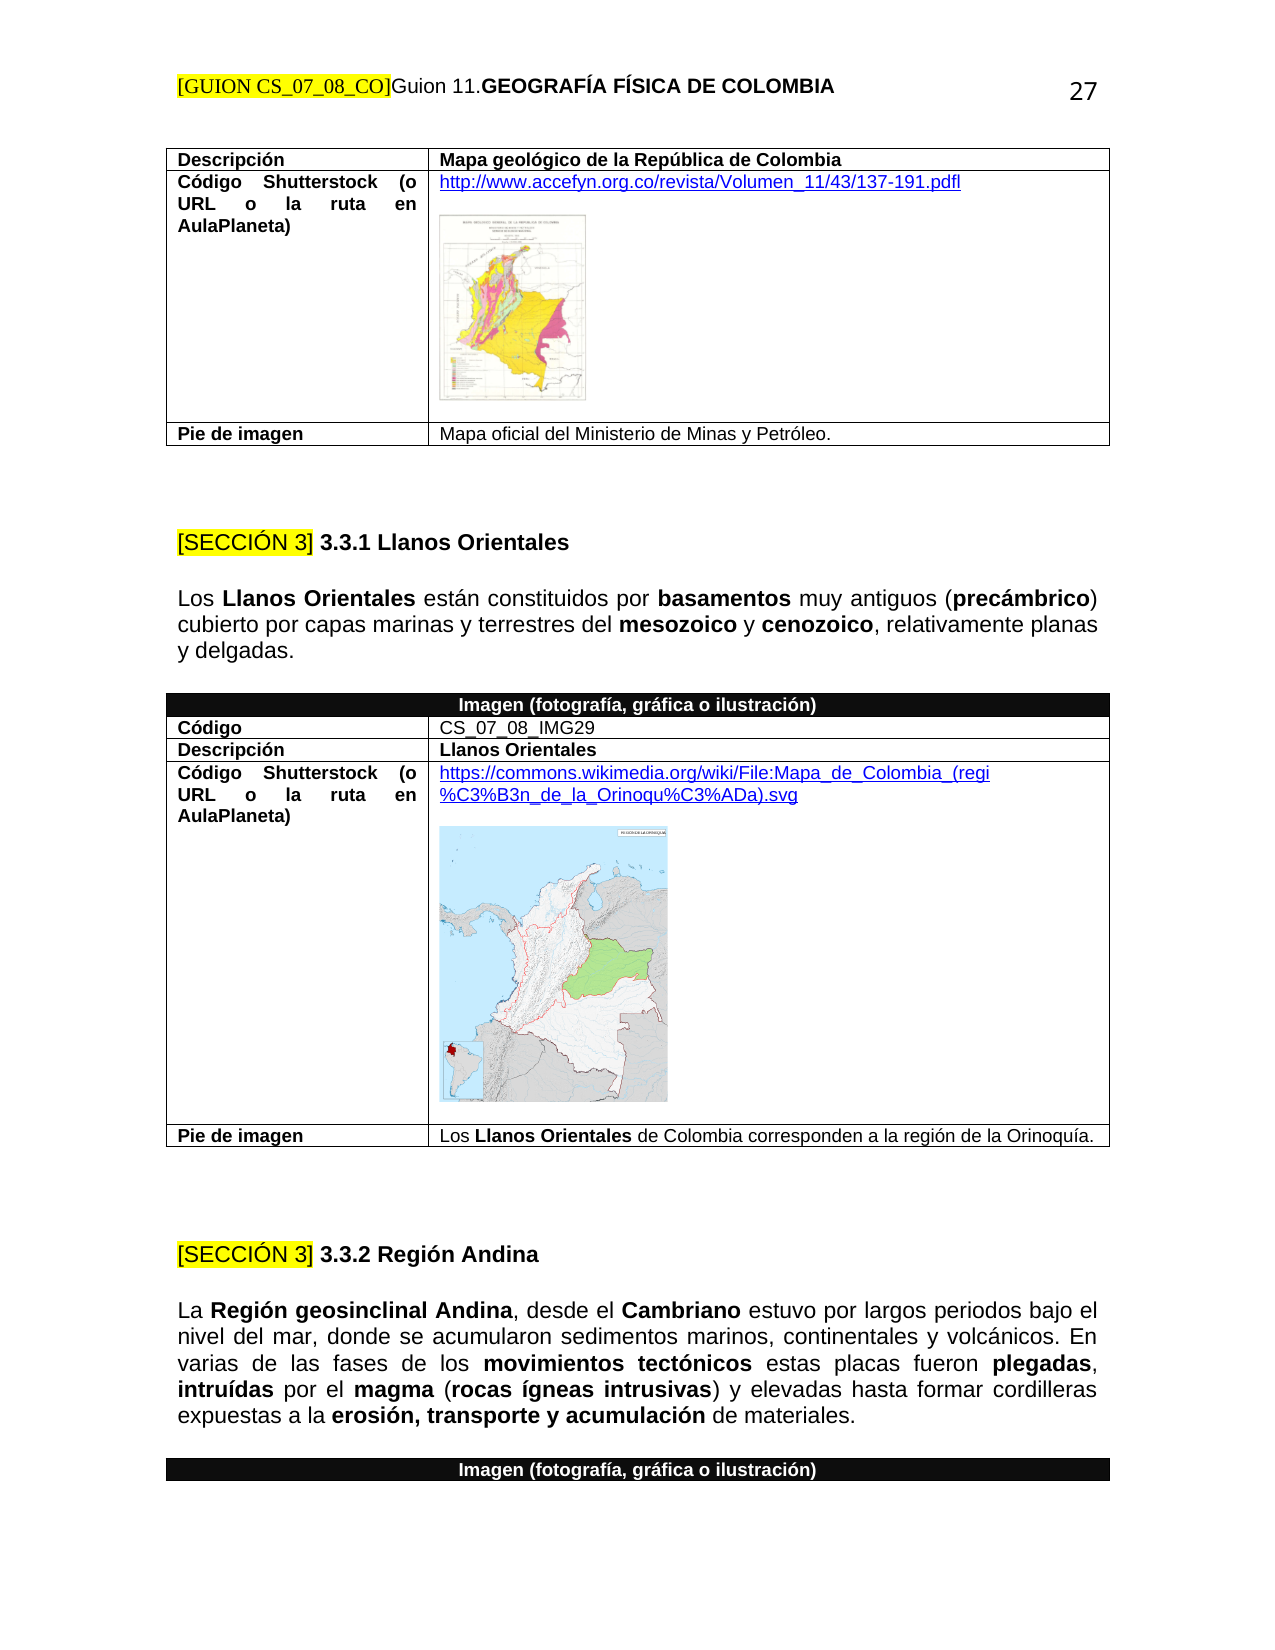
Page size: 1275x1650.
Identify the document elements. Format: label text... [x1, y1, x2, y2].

table_cell Código Shutterstock (o URL o la ruta en AulaPlaneta) [167, 171, 428, 422]
table_cell Descripción [167, 149, 428, 170]
table_cell CS_07_08_IMG29 [429, 717, 1109, 738]
text [SECCIÓN 3] 3.3.1 Llanos Orientales [177, 527, 1098, 556]
table_cell Descripción [167, 739, 428, 761]
table_cell Mapa oficial del Ministerio de Minas y Petróleo. [429, 423, 1109, 444]
table_cell Código [167, 717, 428, 738]
text [SECCIÓN 3] 3.3.2 Región Andina [177, 1239, 1098, 1268]
text Los Llanos Orientales están constituidos por basamentos muy antiguos (precámbrico) cubierto por capas marinas y terrestres del mesozoico y cenozoico, relativamente planas y delgadas. [177, 585, 1098, 664]
picture [439, 826, 668, 1102]
table_cell Llanos Orientales [429, 739, 1109, 761]
table_cell https://commons.wikimedia.org/wiki/File:Mapa_de_Colombia_(regi%C3%B3n_de_la_Orinoqu%C3%ADa).svg [429, 762, 1109, 1123]
table_cell http://www.accefyn.org.co/revista/Volumen_11/43/137-191.pdfl [429, 171, 1109, 422]
table_cell Código Shutterstock (o URL o la ruta en AulaPlaneta) [167, 762, 428, 1123]
table_cell Pie de imagen [167, 423, 428, 444]
text La Región geosinclinal Andina, desde el Cambriano estuvo por largos periodos bajo el nivel del mar, donde se acumularon sedimentos marinos, continentales y volcánicos. En varias de las fases de los movimientos tectónicos estas placas fueron plegadas, intruídas por el magma (rocas ígneas intrusivas) y elevadas hasta formar cordilleras expuestas a la erosión, transporte y acumulación de materiales. [177, 1297, 1098, 1429]
table_cell Los Llanos Orientales de Colombia corresponden a la región de la Orinoquía. [429, 1125, 1109, 1146]
table_header Imagen (fotografía, gráfica o ilustración) [167, 1459, 1109, 1480]
table_header Imagen (fotografía, gráfica o ilustración) [167, 694, 1109, 716]
table_cell Pie de imagen [167, 1125, 428, 1146]
table_cell Mapa geológico de la República de Colombia [429, 149, 1109, 170]
picture [439, 214, 587, 401]
